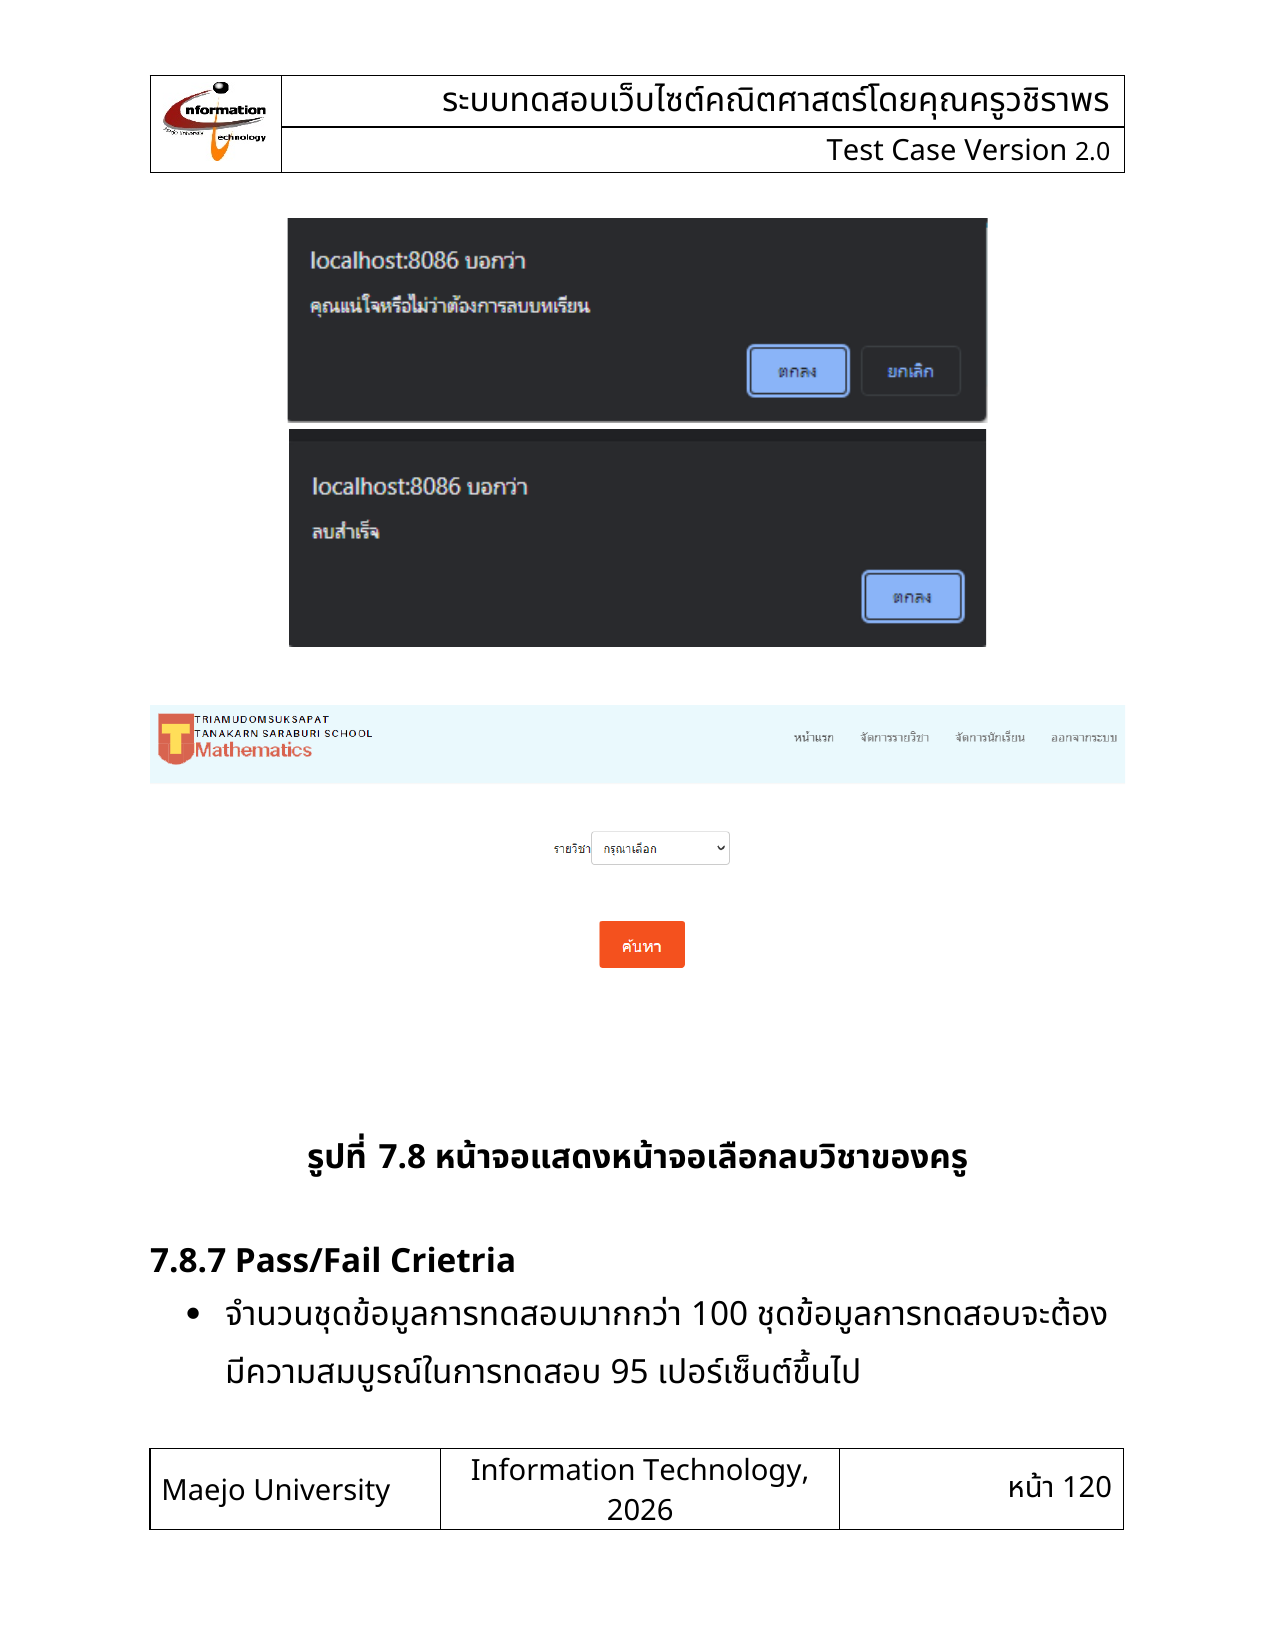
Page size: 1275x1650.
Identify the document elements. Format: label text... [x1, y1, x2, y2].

picture [162, 82, 266, 161]
list จำนวนชุดข้อมูลการทดสอบมากกว่า 100 ชุดข้อมูลการทดสอบจะต้องมีความสมบูรณ์ในการทดสอบ 95 เปอร์เซ็นต์ขึ้นไป [187, 1289, 1125, 1398]
text รูปที่ 7.8 หน้าจอแสดงหน้าจอเลือกลบวิชาของครู [150, 1133, 1125, 1178]
picture [287, 218, 988, 423]
text 7.8.7 Pass/Fail Crietria [150, 1237, 1125, 1283]
picture [289, 429, 987, 647]
picture [150, 705, 1125, 1126]
